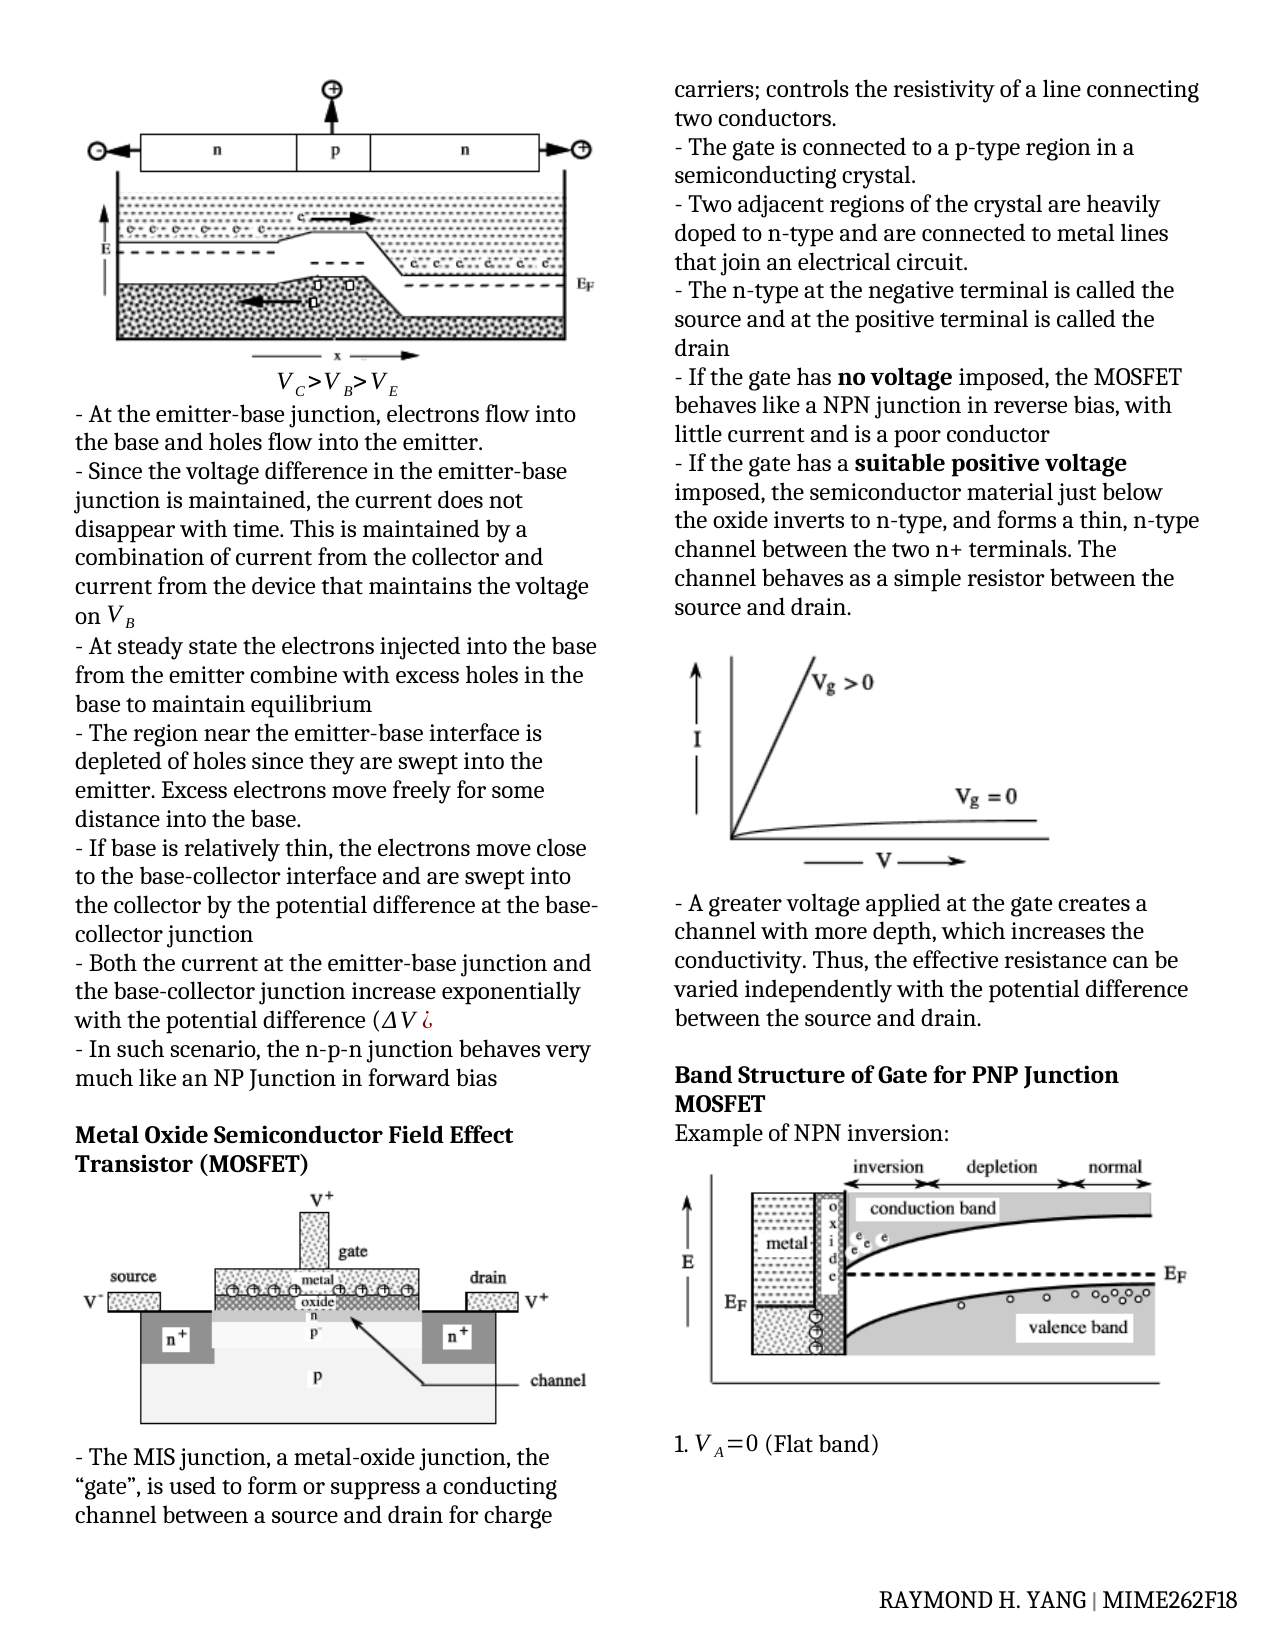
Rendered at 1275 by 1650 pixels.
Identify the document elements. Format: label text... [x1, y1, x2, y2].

text - At the emitter-base junction, electrons flow into the base and holes flow into the emitter. [75, 399, 601, 457]
text Band Structure of Gate for PNP Junction MOSFET [674, 1061, 1200, 1118]
text - Two adjacent regions of the crystal are heavily doped to n-type and are connected to metal lines that join an electrical circuit. [674, 190, 1200, 276]
text - At steady state the electrons injected into the base from the emitter combine with excess holes in the base to maintain equilibrium [75, 632, 601, 718]
text - If the gate has no voltage imposed, the MOSFET behaves like a NPN junction in reverse bias, with little current and is a poor conductor [674, 362, 1200, 449]
text - In such scenario, the n-p-n junction behaves very much like an NP Junction in forward bias [75, 1035, 601, 1092]
text 1. (Flat band) [674, 1429, 1200, 1461]
text - If base is relatively thin, the electrons move close to the base-collector interface and are swept into the collector by the potential difference at the base-collector junction [75, 833, 601, 948]
text - The MIS junction, a metal-oxide junction, the “gate”, is used to form or suppress a conducting channel between a source and drain for charge carriers; controls the resistivity of a line connecting two conductors. [75, 1444, 601, 1529]
text - Since the voltage difference in the emitter-base junction is maintained, the current does not disappear with time. This is maintained by a combination of current from the collector and current from the device that maintains the voltage on [75, 457, 601, 632]
text - Both the current at the emitter-base junction and the base-collector junction increase exponentially with the potential difference ( [75, 948, 601, 1035]
text Metal Oxide Semiconductor Field Effect Transistor (MOSFET) [75, 1121, 601, 1178]
picture [75, 75, 601, 369]
picture [75, 1178, 601, 1444]
text - The n-type at the negative terminal is called the source and at the positive terminal is called the drain [674, 276, 1200, 362]
text Example of NPN inversion: [674, 1118, 1200, 1147]
text - The gate is connected to a p-type region in a semiconducting crystal. [674, 132, 1200, 190]
text - A greater voltage applied at the gate creates a channel with more depth, which increases the conductivity. Thus, the effective resistance can be varied independently with the potential difference between the source and drain. [674, 888, 1200, 1032]
picture [674, 1147, 1200, 1401]
text - The region near the emitter-base interface is depleted of holes since they are swept into the emitter. Excess electrons move freely for some distance into the base. [75, 718, 601, 833]
text - If the gate has a suitable positive voltage imposed, the semiconductor material just below the oxide inverts to n-type, and forms a thin, n-type channel between the two n+ terminals. The channel behaves as a simple resistor between the source and drain. [674, 449, 1200, 621]
picture [674, 621, 1084, 889]
text - The MIS junction, a metal-oxide junction, the “gate”, is used to form or suppress a conducting channel between a source and drain for charge carriers; controls the resistivity of a line connecting two conductors. [674, 75, 1200, 132]
